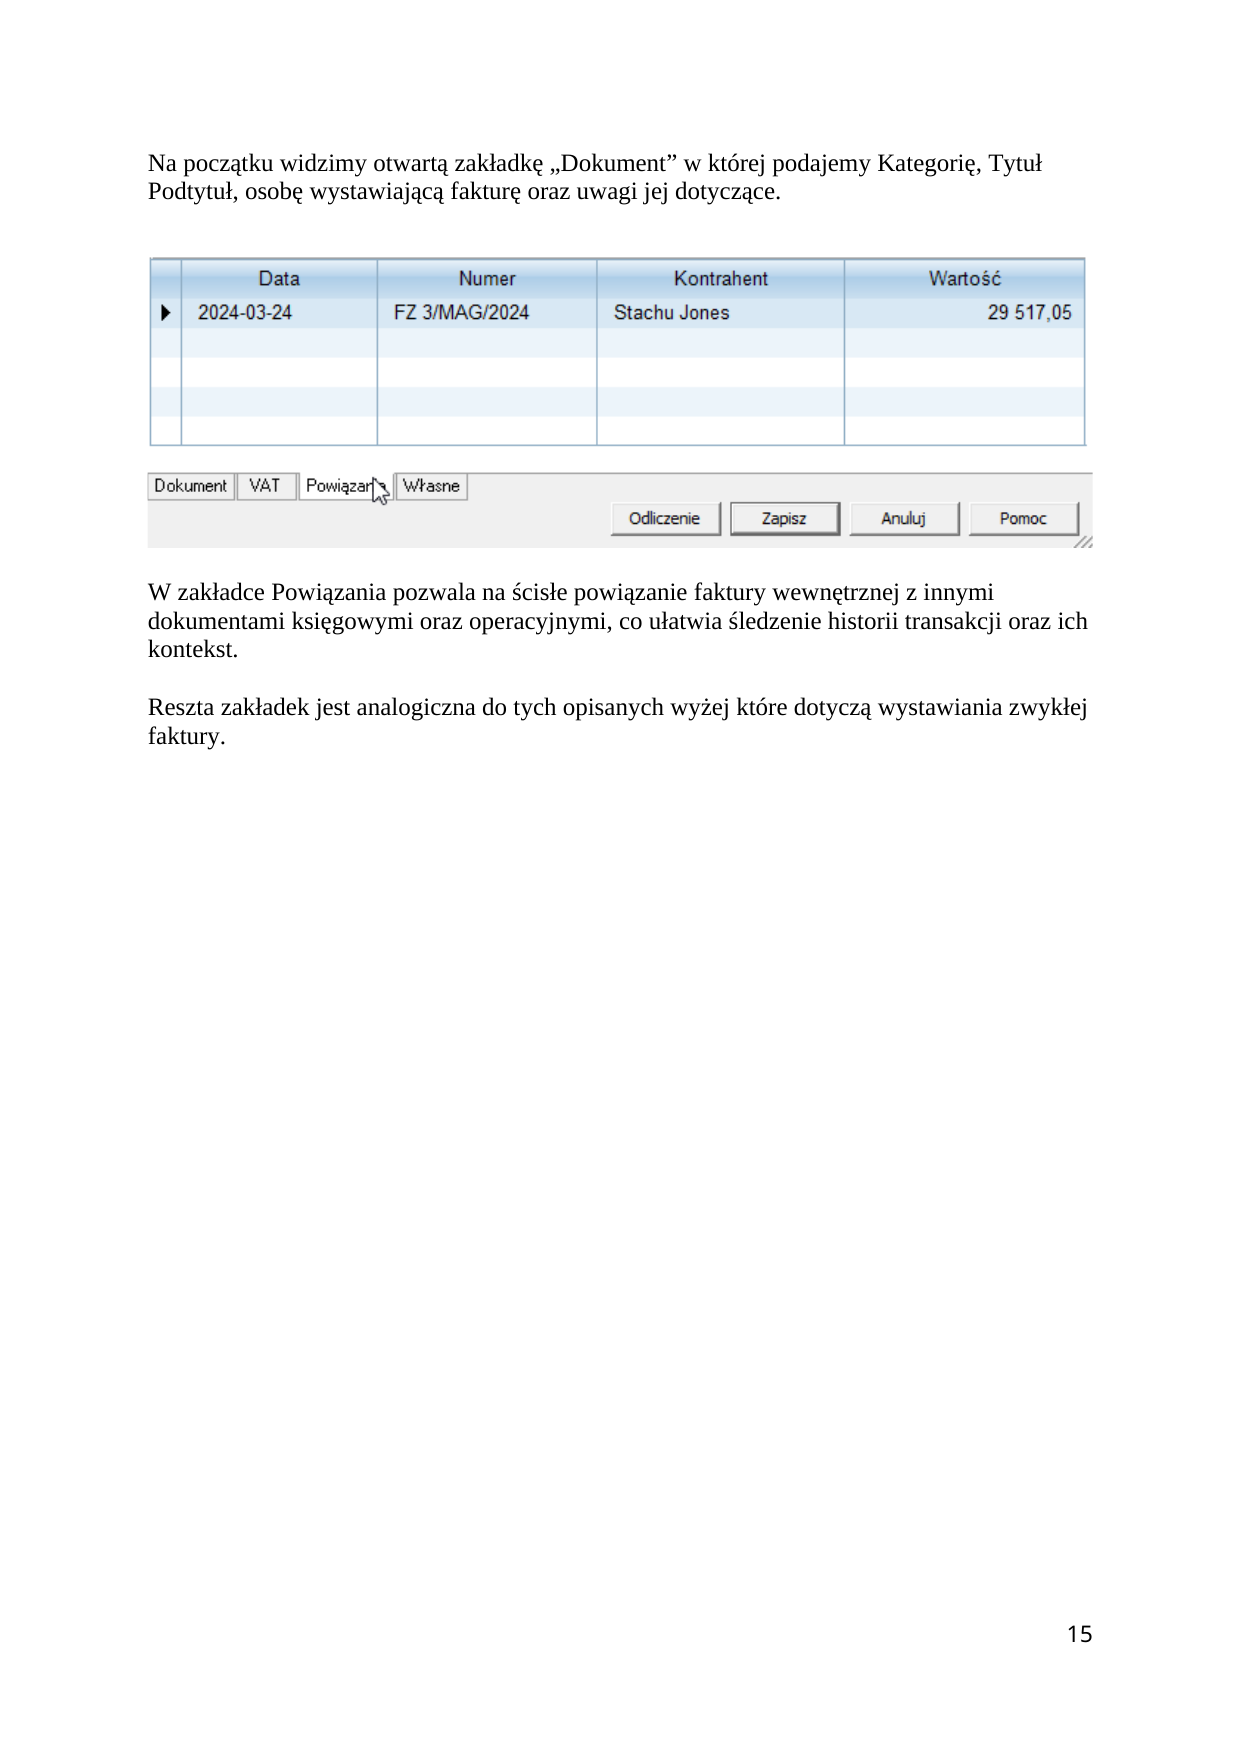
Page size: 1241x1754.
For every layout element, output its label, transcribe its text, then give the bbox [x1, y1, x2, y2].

text W zakładce Powiązania pozwala na ścisłe powiązanie faktury wewnętrznej z innymi dokumentami księgowymi oraz operacyjnymi, co ułatwia śledzenie historii transakcji oraz ich kontekst. [148, 577, 1093, 663]
picture [147, 234, 1093, 548]
text Na początku widzimy otwartą zakładkę „Dokument” w której podajemy Kategorię, Tytuł Podtytuł, osobę wystawiającą fakturę oraz uwagi jej dotyczące. [148, 148, 1093, 205]
text Reszta zakładek jest analogiczna do tych opisanych wyżej które dotyczą wystawiania zwykłej faktury. [148, 692, 1093, 750]
